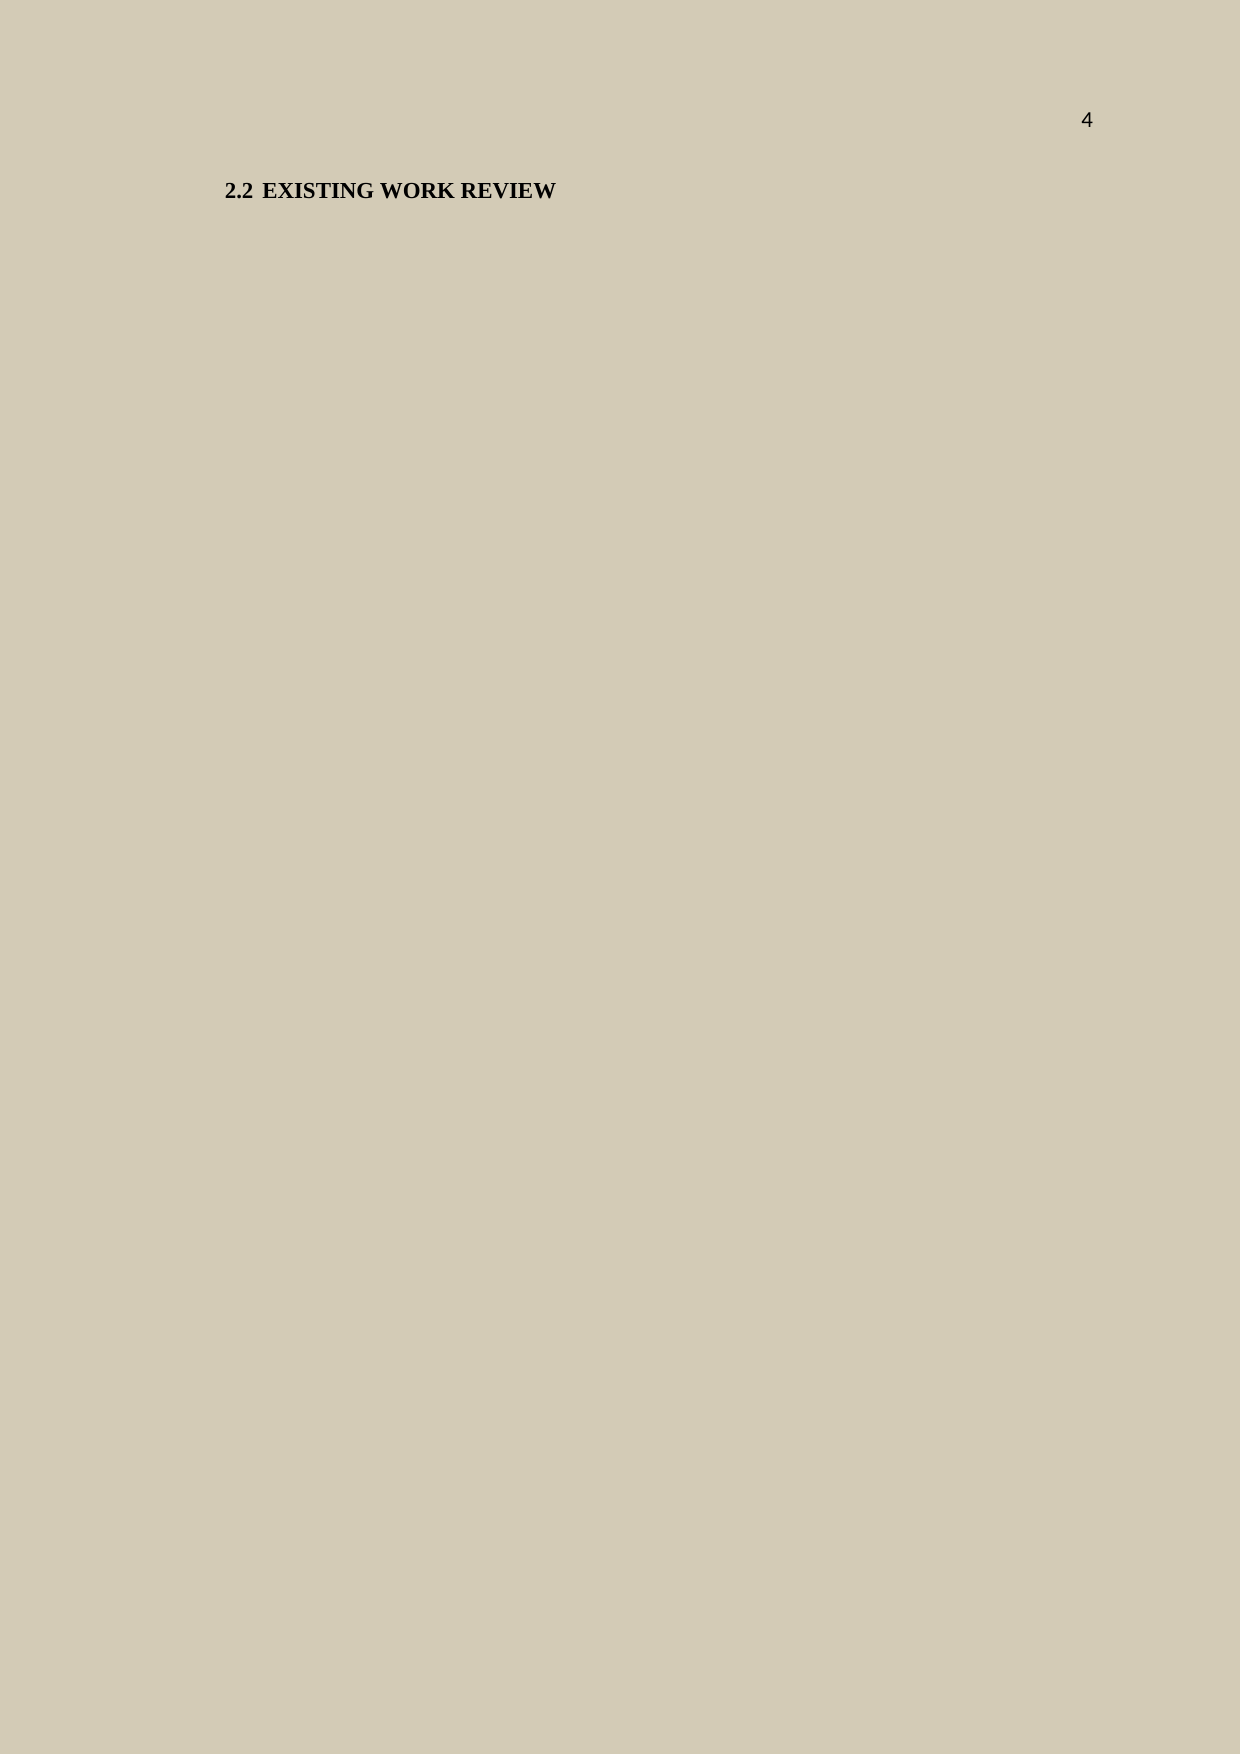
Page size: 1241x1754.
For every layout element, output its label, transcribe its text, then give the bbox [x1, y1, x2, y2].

list Existing Work review [224, 177, 1092, 203]
